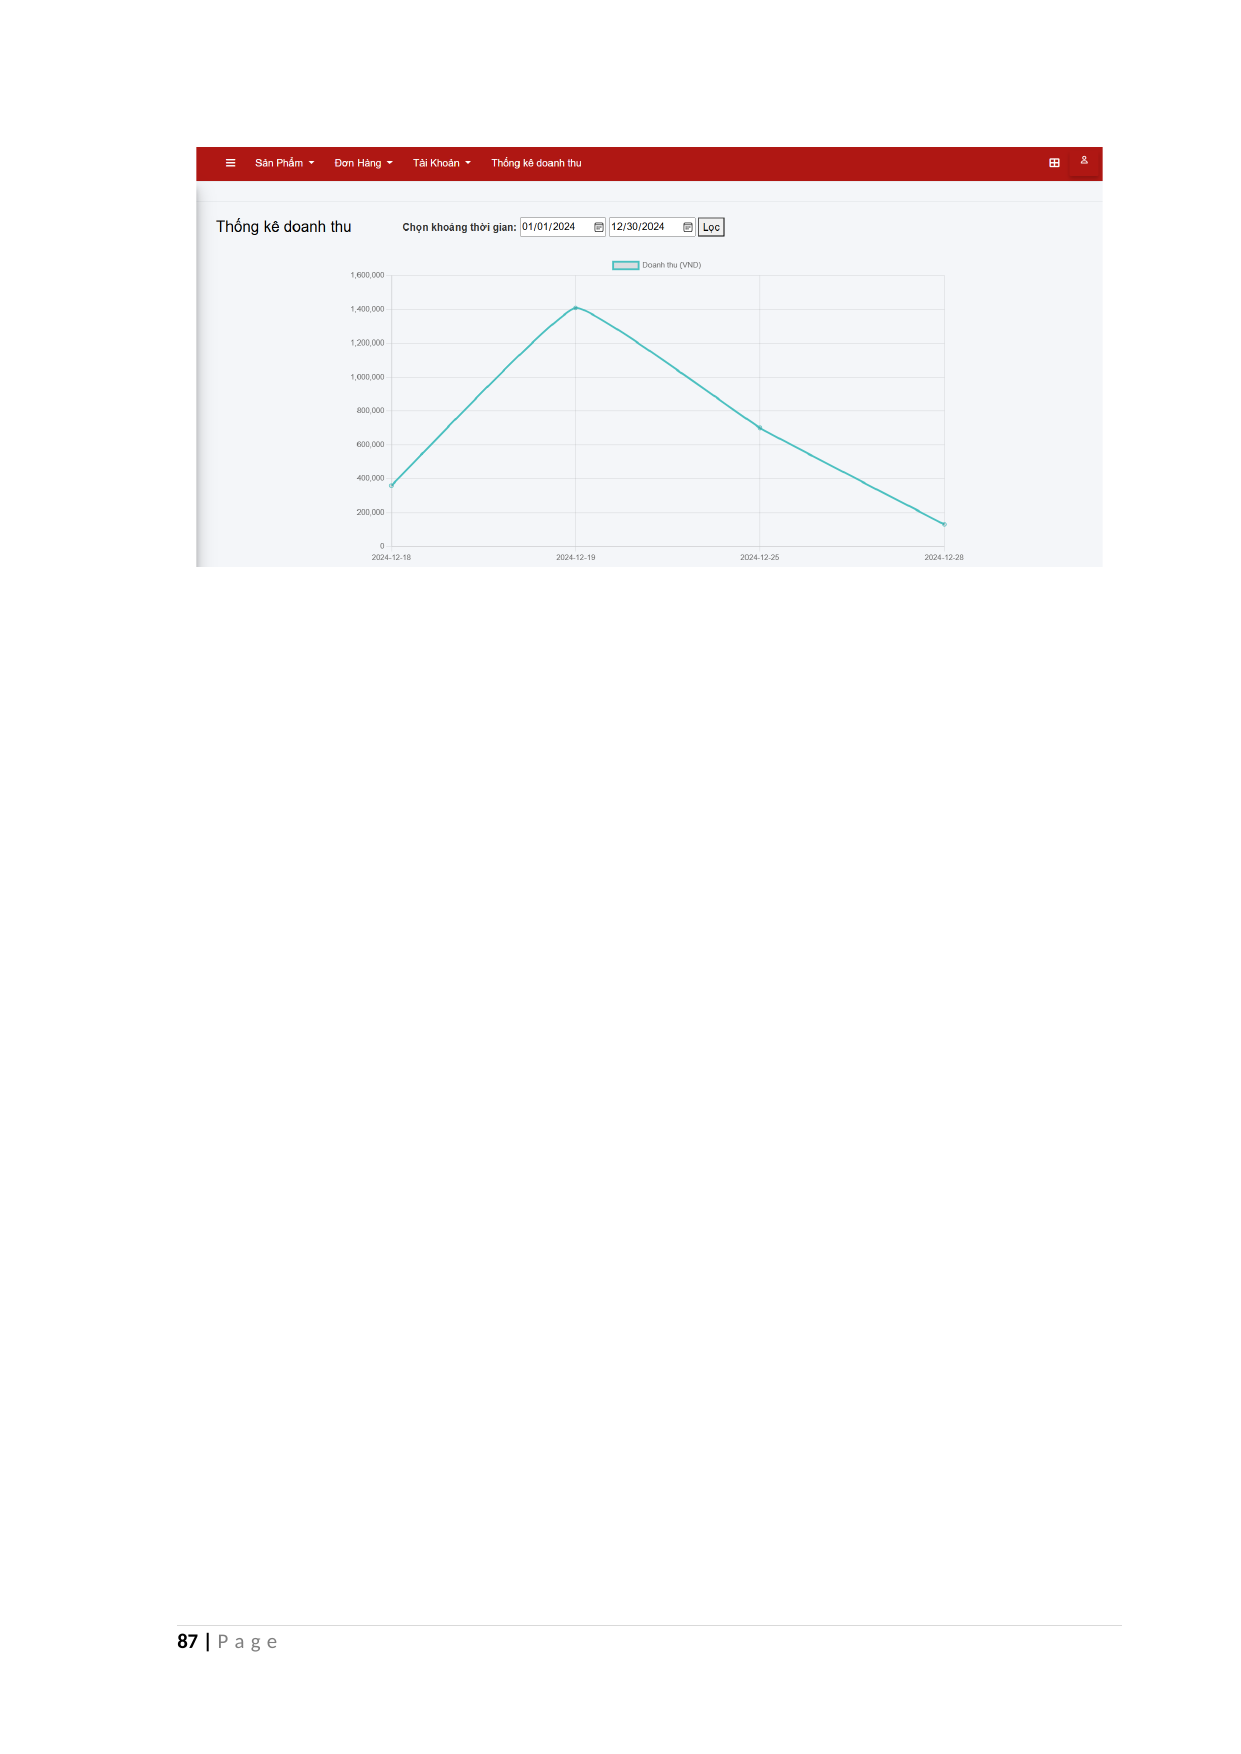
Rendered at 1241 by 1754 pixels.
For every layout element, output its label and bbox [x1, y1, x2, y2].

picture [196, 147, 1103, 567]
